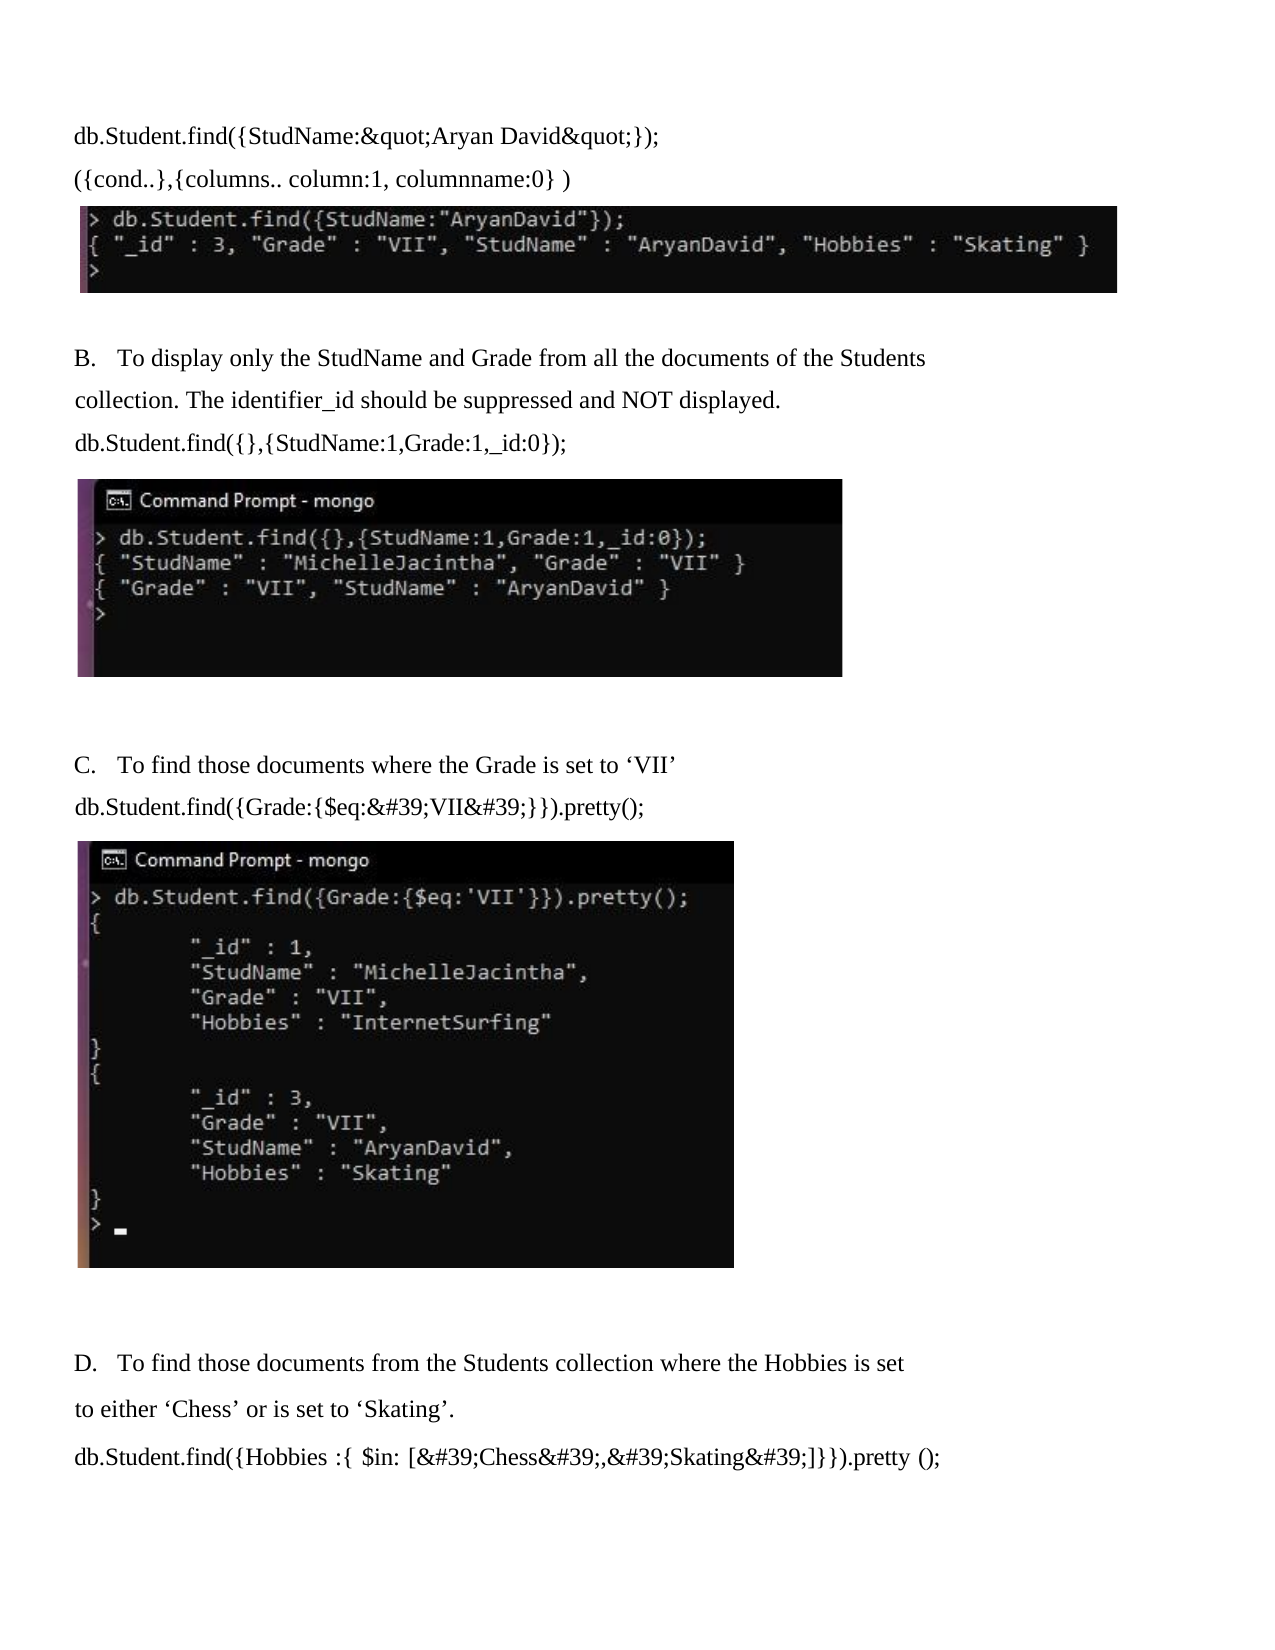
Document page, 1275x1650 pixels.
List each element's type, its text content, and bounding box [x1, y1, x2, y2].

picture [80, 206, 1118, 293]
list To display only the StudName and Grade from all the documents of the Students collection. The identifier_id should be suppressed and NOT displayed. db.Student.find({},{StudName:1,Grade:1,_id:0}); [73, 343, 926, 457]
text db.Student.find({Hobbies :{ $in: [&#39;Chess&#39;,&#39;Skating&#39;]}}).pretty (); [74, 1442, 1212, 1471]
list To find those documents where the Grade is set to ‘VII’ db.Student.find({Grade:{$eq:&#39;VII&#39;}}).pretty(); [73, 750, 677, 821]
picture [77, 479, 843, 677]
text db.Student.find({StudName:&quot;Aryan David&quot;}); ({cond..},{columns.. column:1, columnname:0} ) [73, 121, 660, 193]
list To find those documents from the Students collection where the Hobbies is set to either ‘Chess’ or is set to ‘Skating’. [73, 1348, 930, 1423]
picture [77, 841, 734, 1268]
